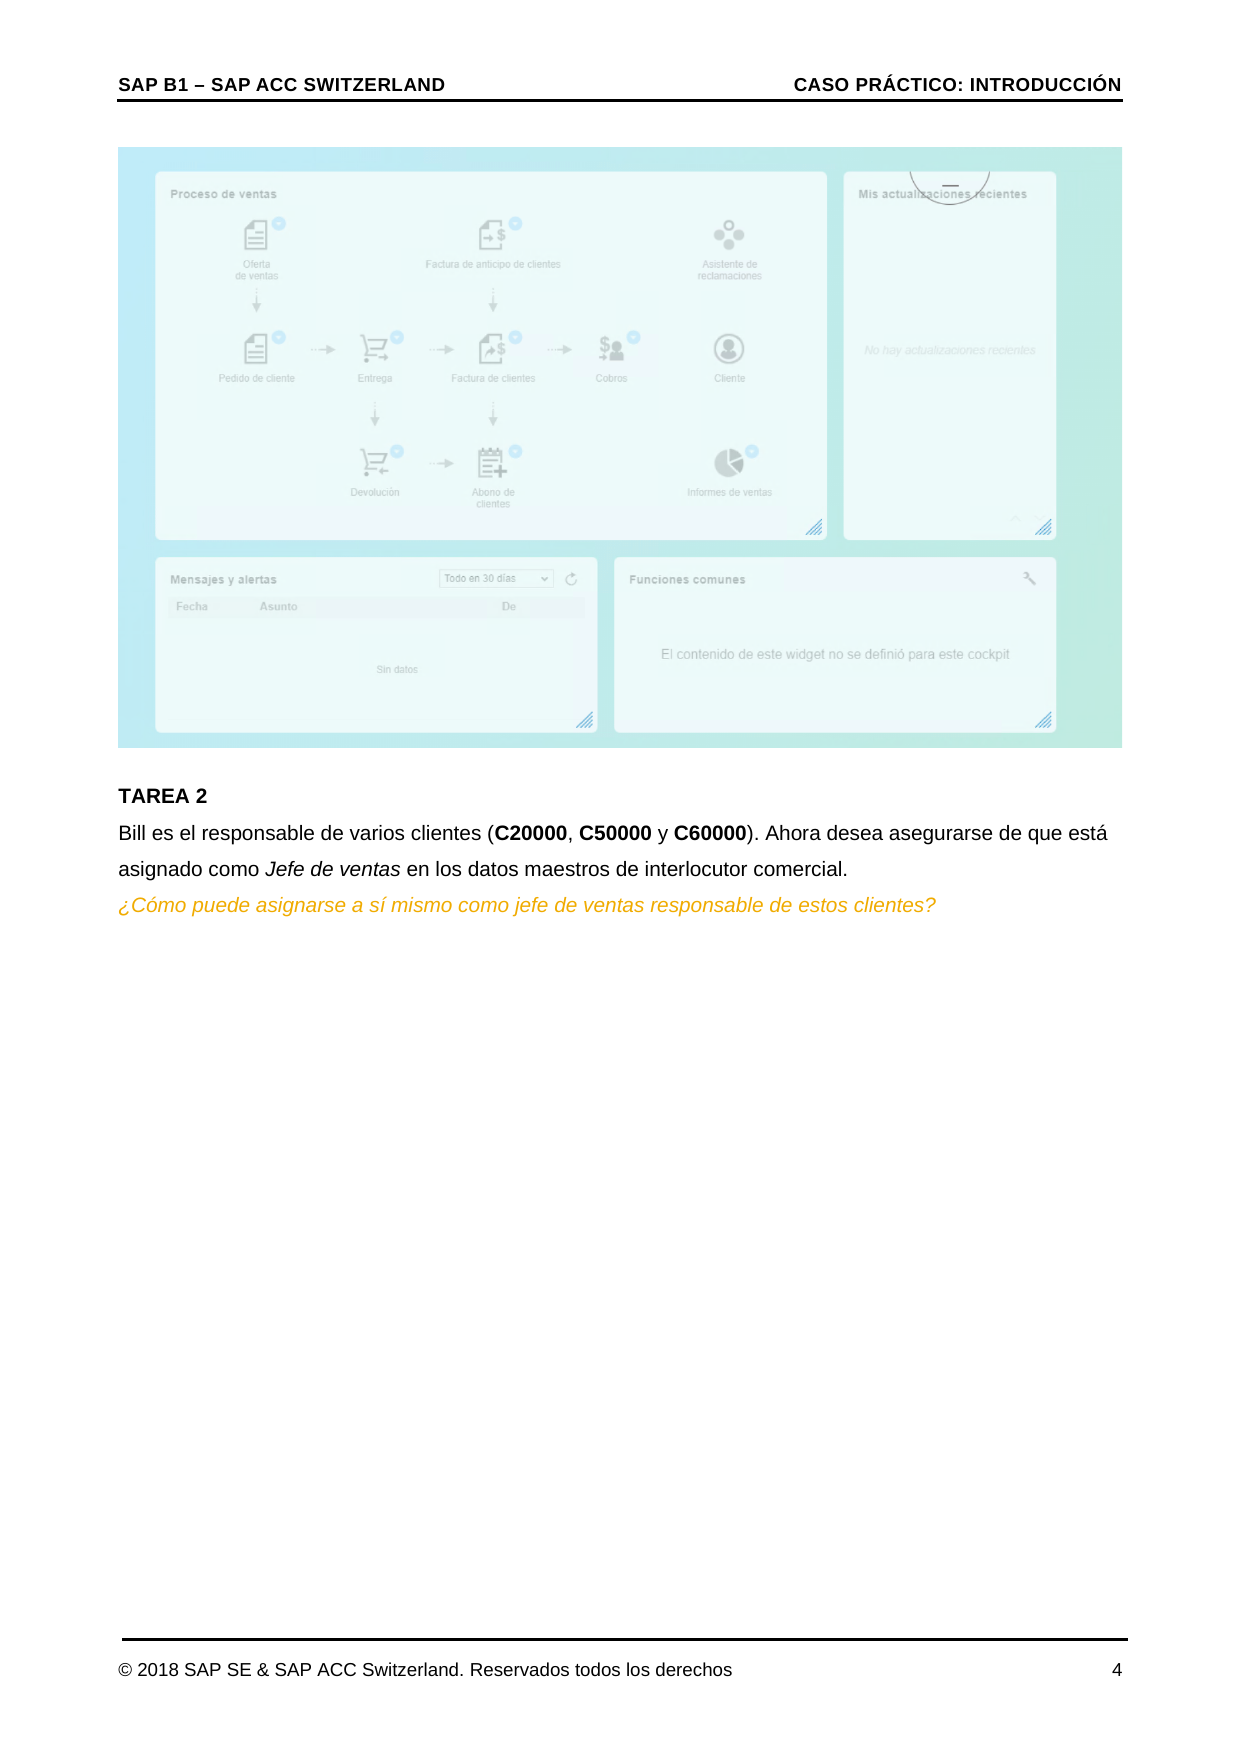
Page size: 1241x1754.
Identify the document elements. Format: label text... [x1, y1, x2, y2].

text ¿Cómo puede asignarse a sí mismo como jefe de ventas responsable de estos clientes? [118, 892, 1122, 916]
subtitle Tarea 2 [118, 784, 1122, 808]
text Bill es el responsable de varios clientes (C20000, C50000 y C60000). Ahora desea asegurarse de que está asignado como Jefe de ventas en los datos maestros de interlocutor comercial. [118, 821, 1122, 881]
picture [118, 147, 1123, 748]
